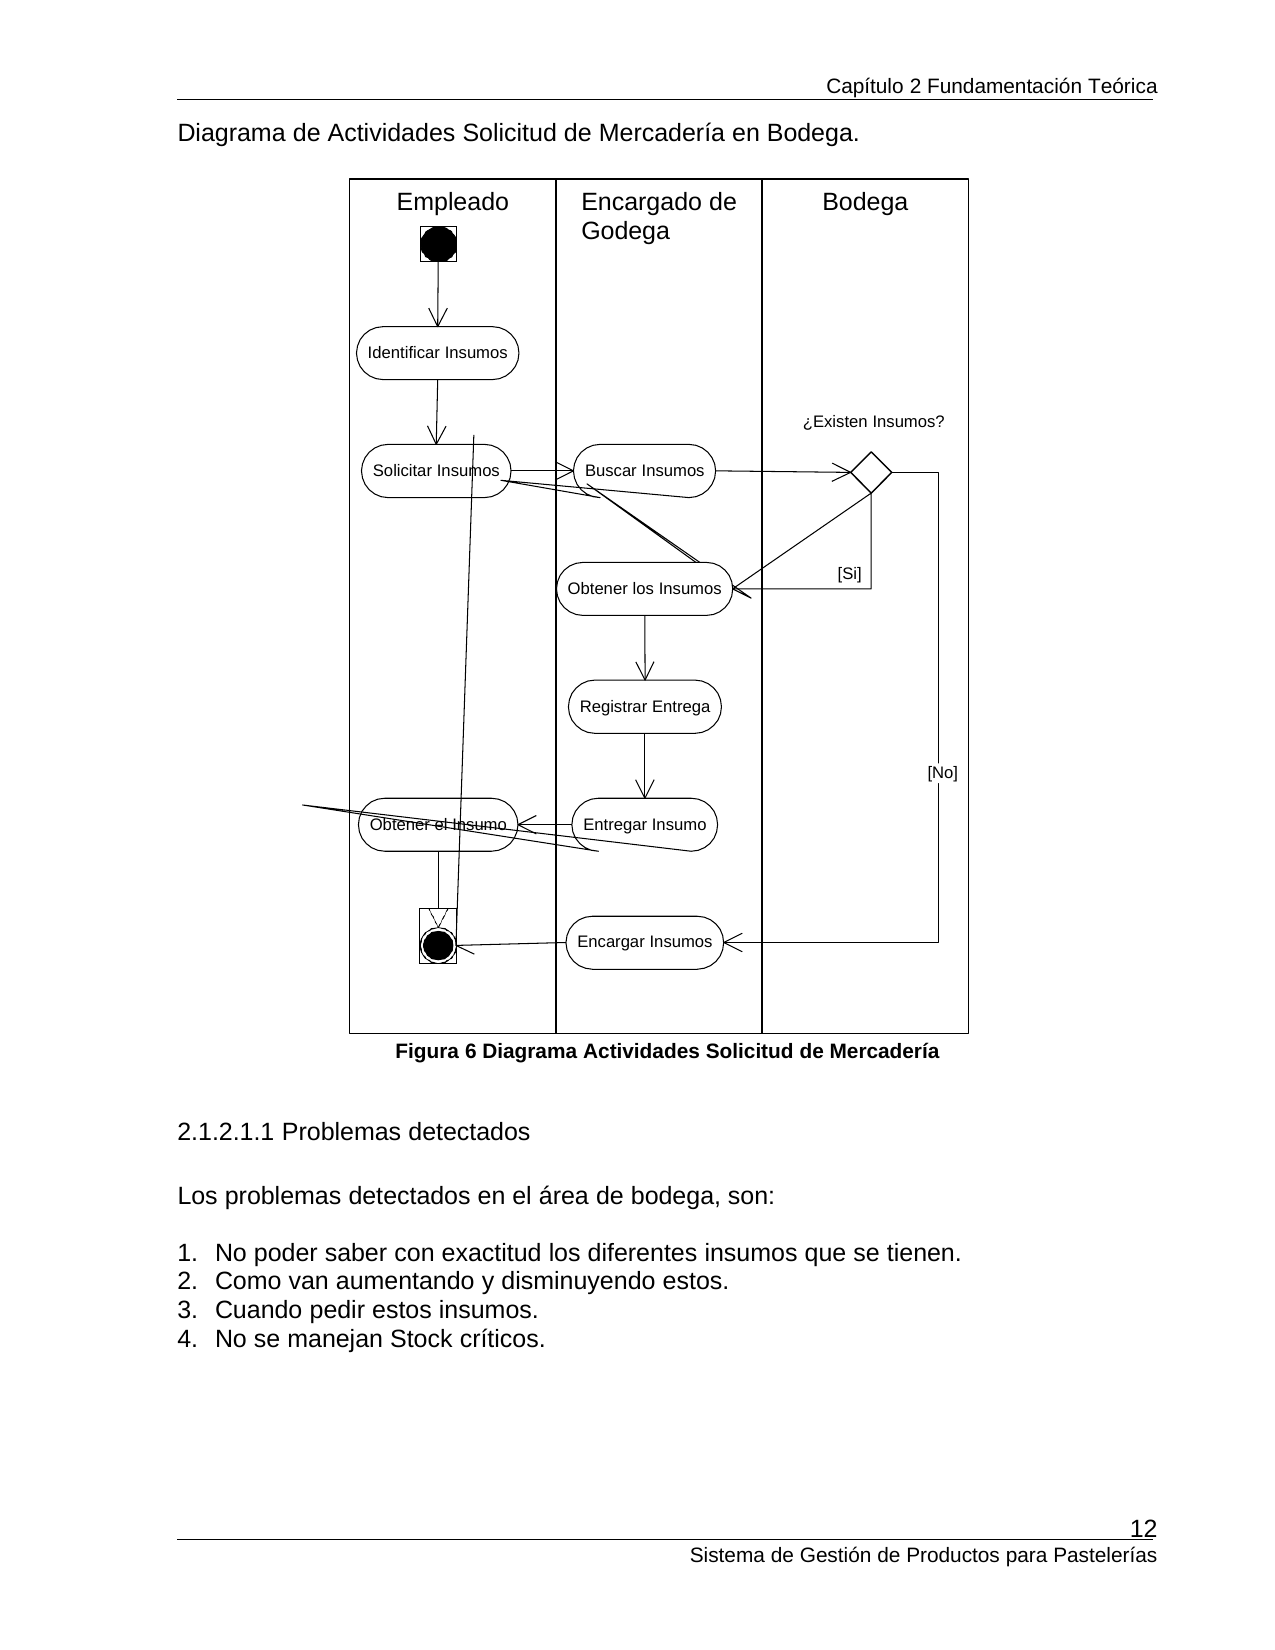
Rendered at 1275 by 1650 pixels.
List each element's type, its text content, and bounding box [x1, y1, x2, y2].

text Figura 6 Diagrama Actividades Solicitud de Mercadería [302, 180, 1033, 1063]
text Los problemas detectados en el área de bodega, son: [177, 1181, 1183, 1209]
list Cuando pedir estos insumos. [177, 1296, 1183, 1324]
list Como van aumentando y disminuyendo estos. [177, 1267, 1183, 1296]
text Diagrama de Actividades Solicitud de Mercadería en Bodega. [177, 117, 1183, 146]
list No poder saber con exactitud los diferentes insumos que se tienen. [177, 1238, 1183, 1267]
list No se manejan Stock críticos. [177, 1324, 1183, 1353]
list Problemas detectados [177, 1117, 1183, 1146]
